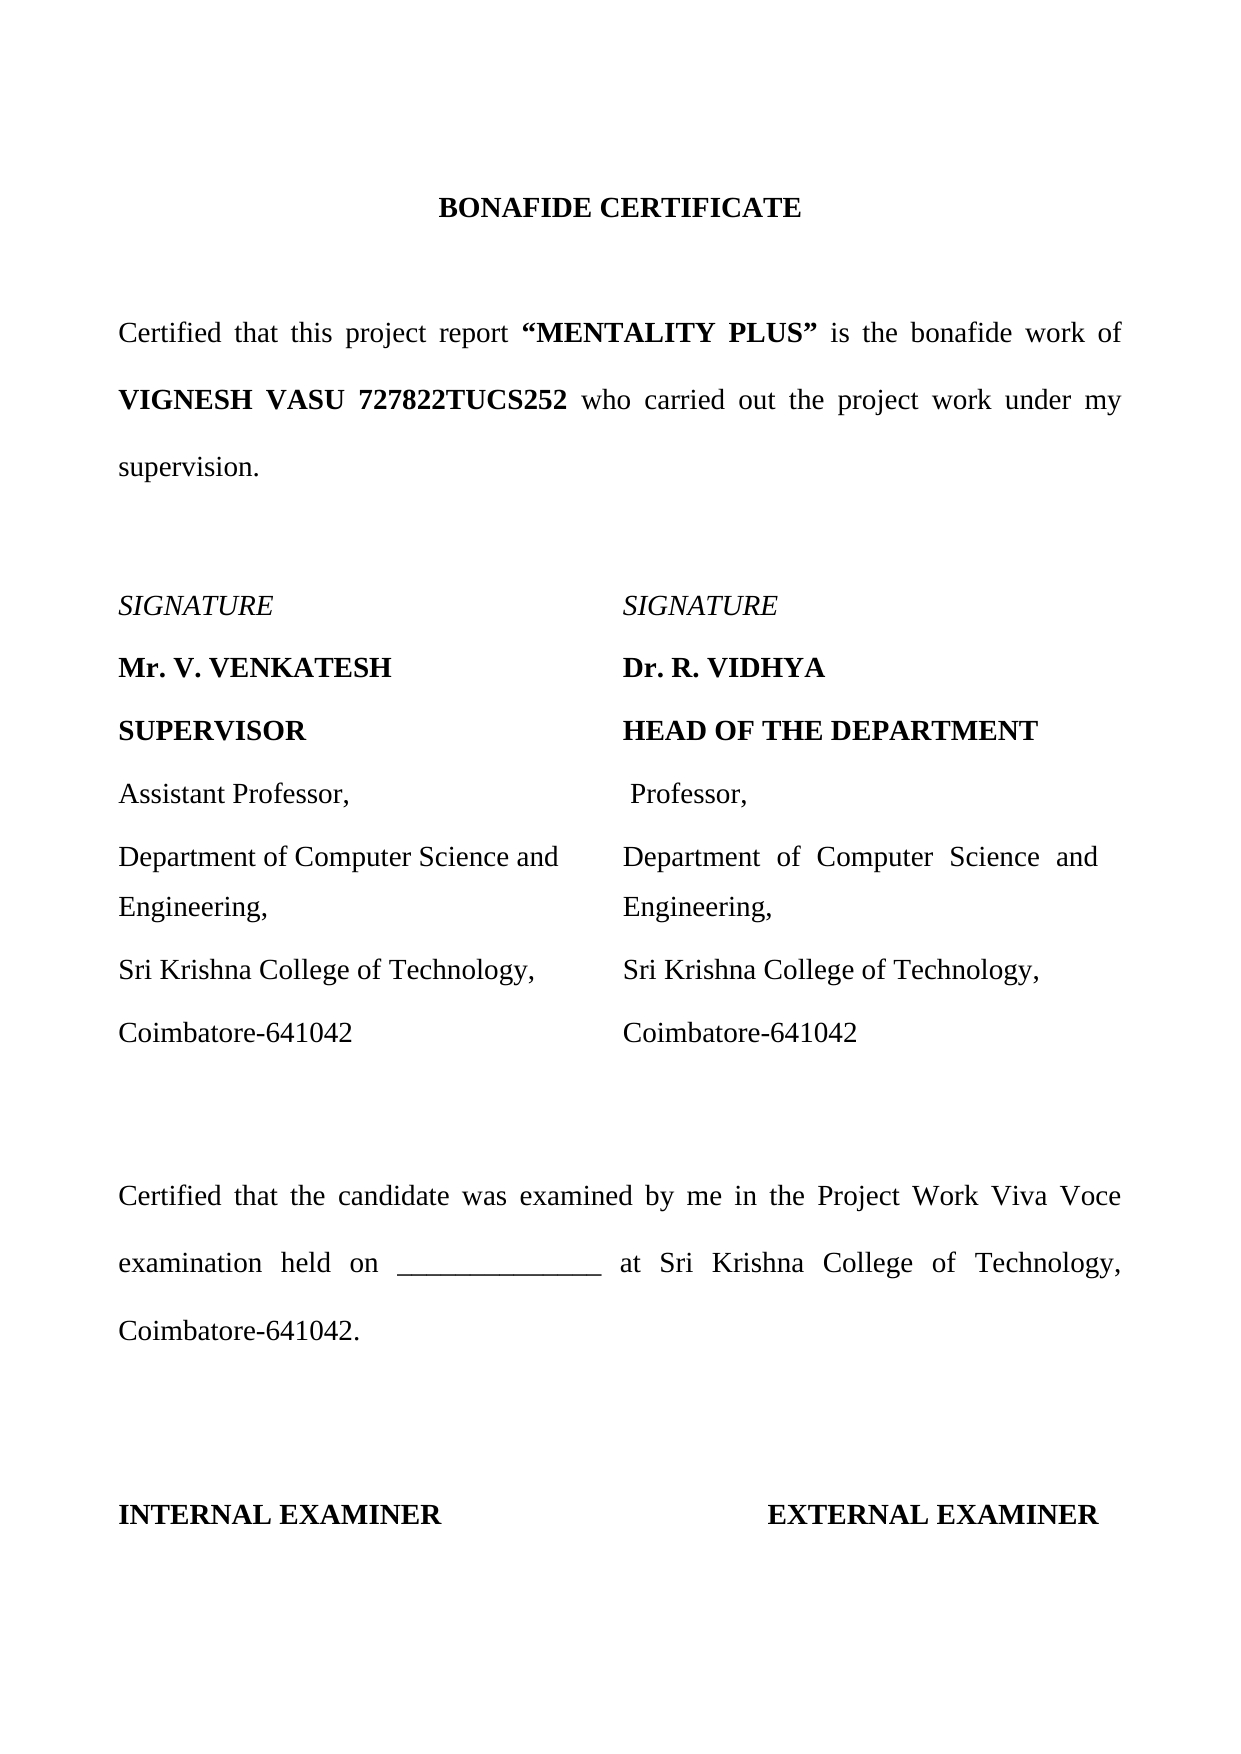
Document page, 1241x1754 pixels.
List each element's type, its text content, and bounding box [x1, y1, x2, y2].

table_header EXTERNAL EXAMINER [608, 1484, 1110, 1569]
text Certified that this project report “MENTALITY PLUS” is the bonafide work of VIGNESH VASU 727822TUCS252 who carried out the project work under my supervision. [118, 315, 1122, 483]
text Certified that the candidate was examined by me in the Project Work Viva Voce examination held on ______________ at Sri Krishna College of Technology, Coimbatore-641042. [118, 1178, 1122, 1346]
text BONAFIDE CERTIFICATE [118, 190, 1122, 223]
table_header SIGNATURE Dr. R. VIDHYA HEAD OF THE DEPARTMENT Professor, Department of Computer Science and Engineering, Sri Krishna College of Technology, Coimbatore-641042 [608, 575, 1110, 1074]
table_header SIGNATURE Mr. V. VENKATESH SUPERVISOR Assistant Professor, Department of Computer Science and Engineering, Sri Krishna College of Technology, Coimbatore-641042 [107, 575, 608, 1074]
table_header INTERNAL EXAMINER [107, 1484, 608, 1569]
